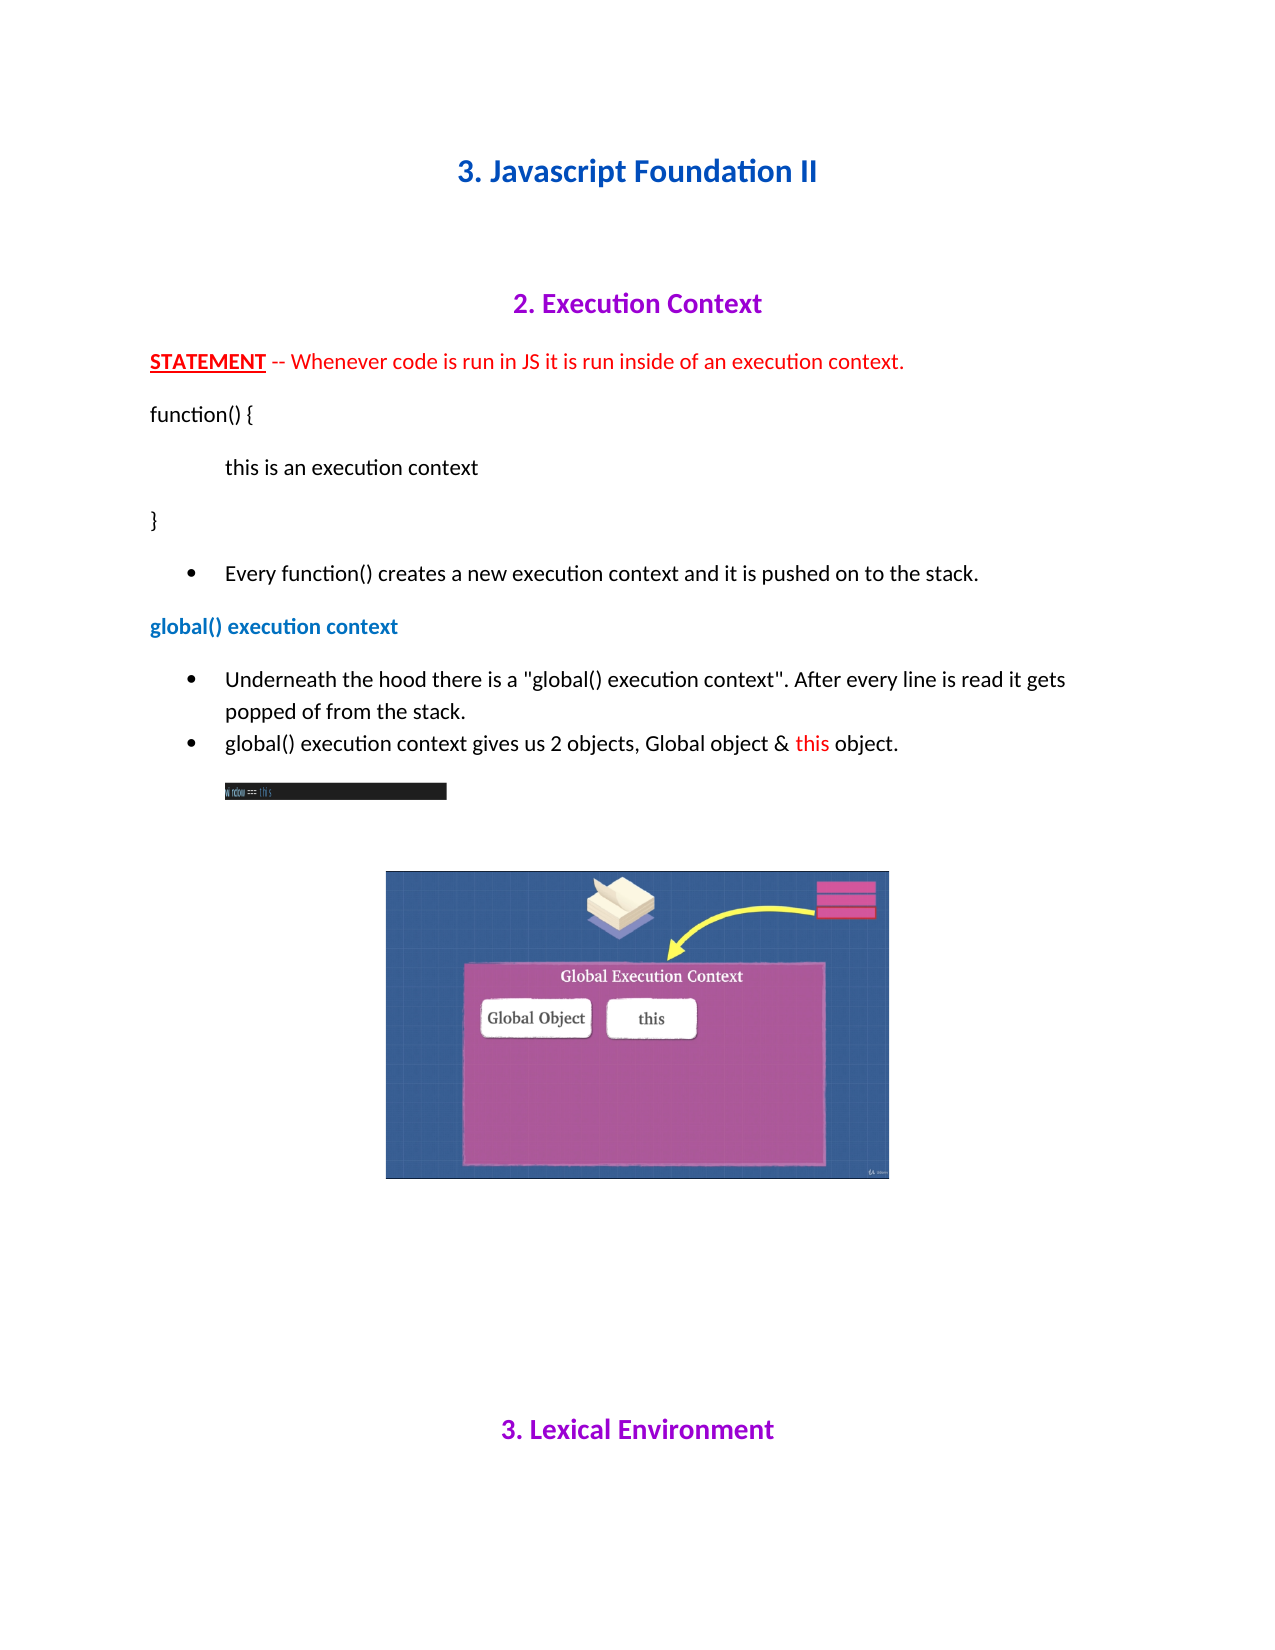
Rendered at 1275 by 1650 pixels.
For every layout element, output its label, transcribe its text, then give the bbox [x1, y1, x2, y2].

text 3. Javascript Foundation II [150, 150, 1125, 191]
text STATEMENT -- Whenever code is run in JS it is run inside of an execution context. [150, 347, 1125, 375]
text this is an execution context [150, 453, 1125, 481]
list Every function() creates a new execution context and it is pushed on to the stack. [187, 559, 1125, 587]
text } [150, 506, 1125, 534]
text function() { [150, 400, 1125, 428]
list global() execution context gives us 2 objects, Global object & this object. [187, 729, 1125, 757]
text global() execution context [150, 612, 1125, 640]
list Underneath the hood there is a "global() execution context". After every line is read it gets popped of from the stack. [187, 665, 1125, 725]
text 3. Lexical Environment [150, 1411, 1125, 1447]
picture [385, 871, 890, 1179]
text 2. Execution Context [150, 285, 1125, 321]
